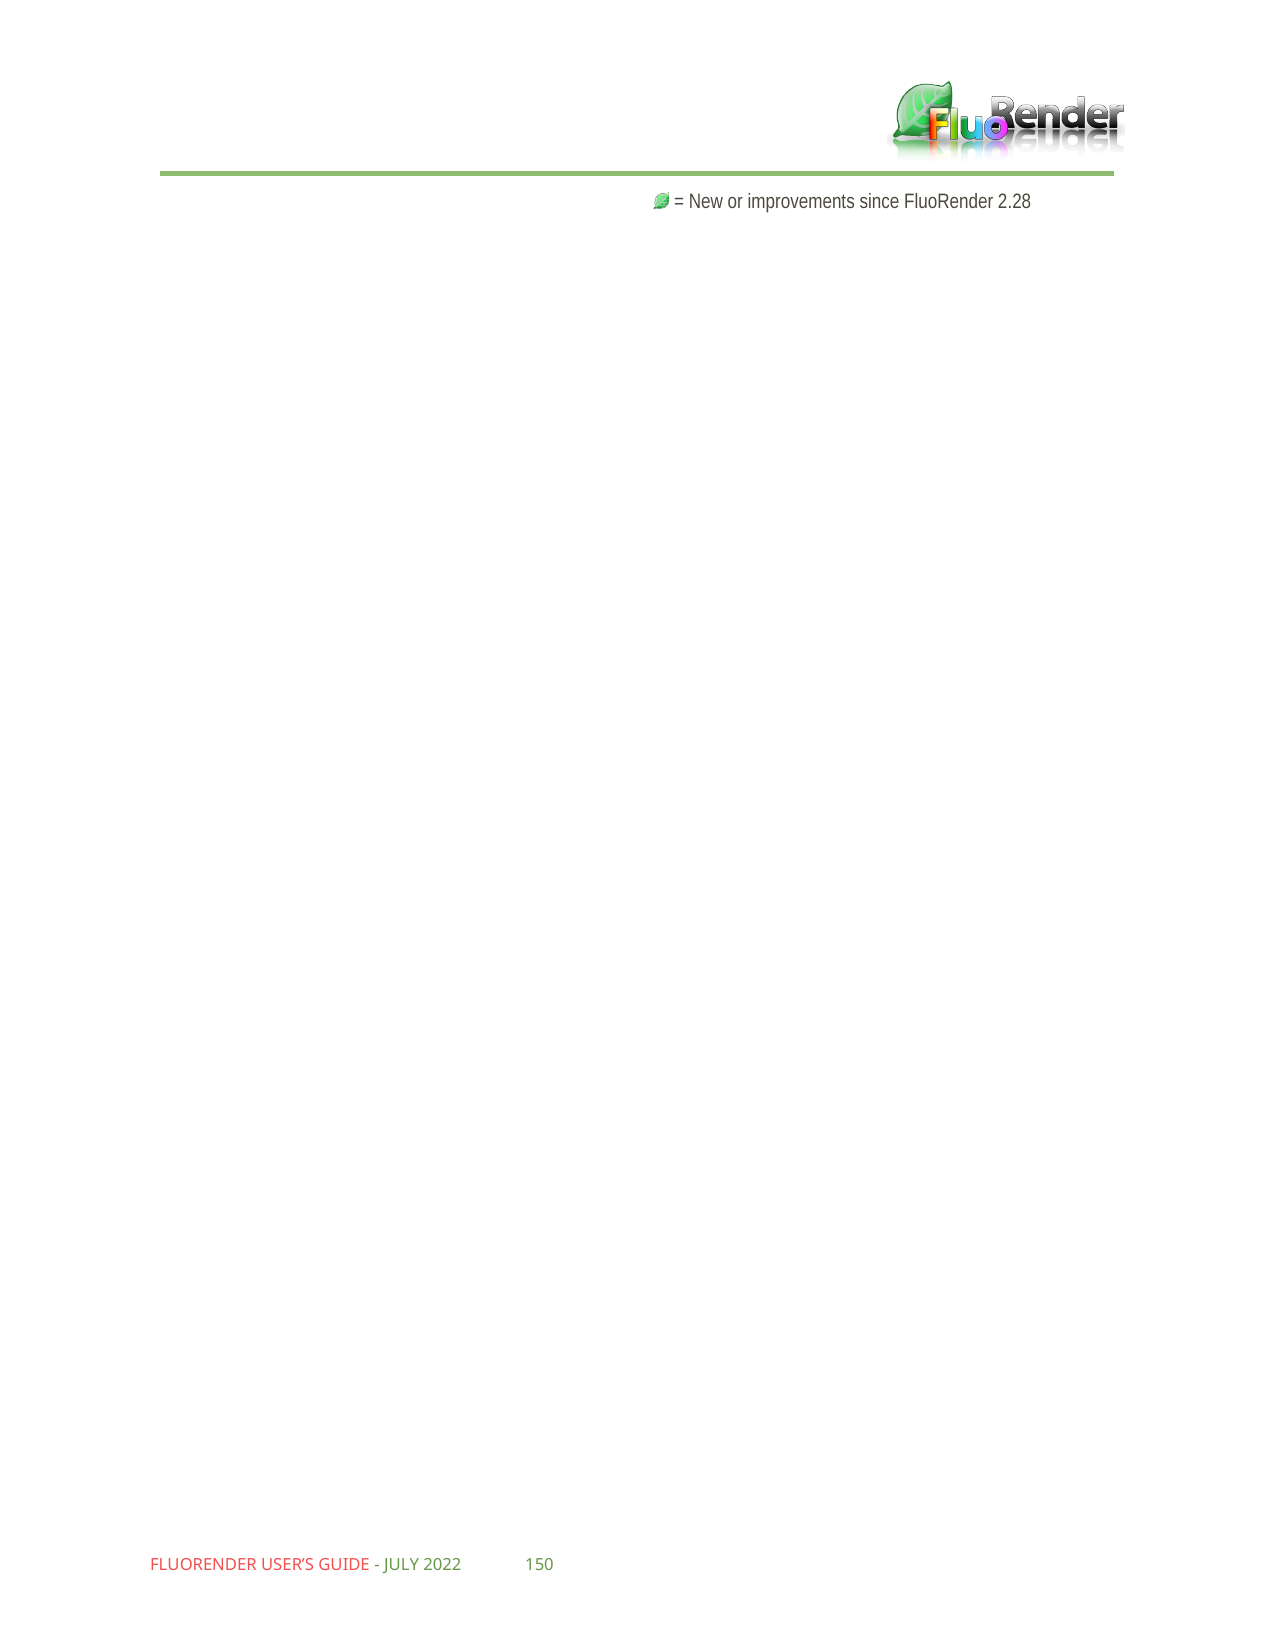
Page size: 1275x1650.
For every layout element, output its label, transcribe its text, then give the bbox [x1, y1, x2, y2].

list = New or improvements since FluoRender 2.28 [150, 189, 1031, 213]
picture [653, 192, 669, 209]
picture [887, 75, 1125, 165]
